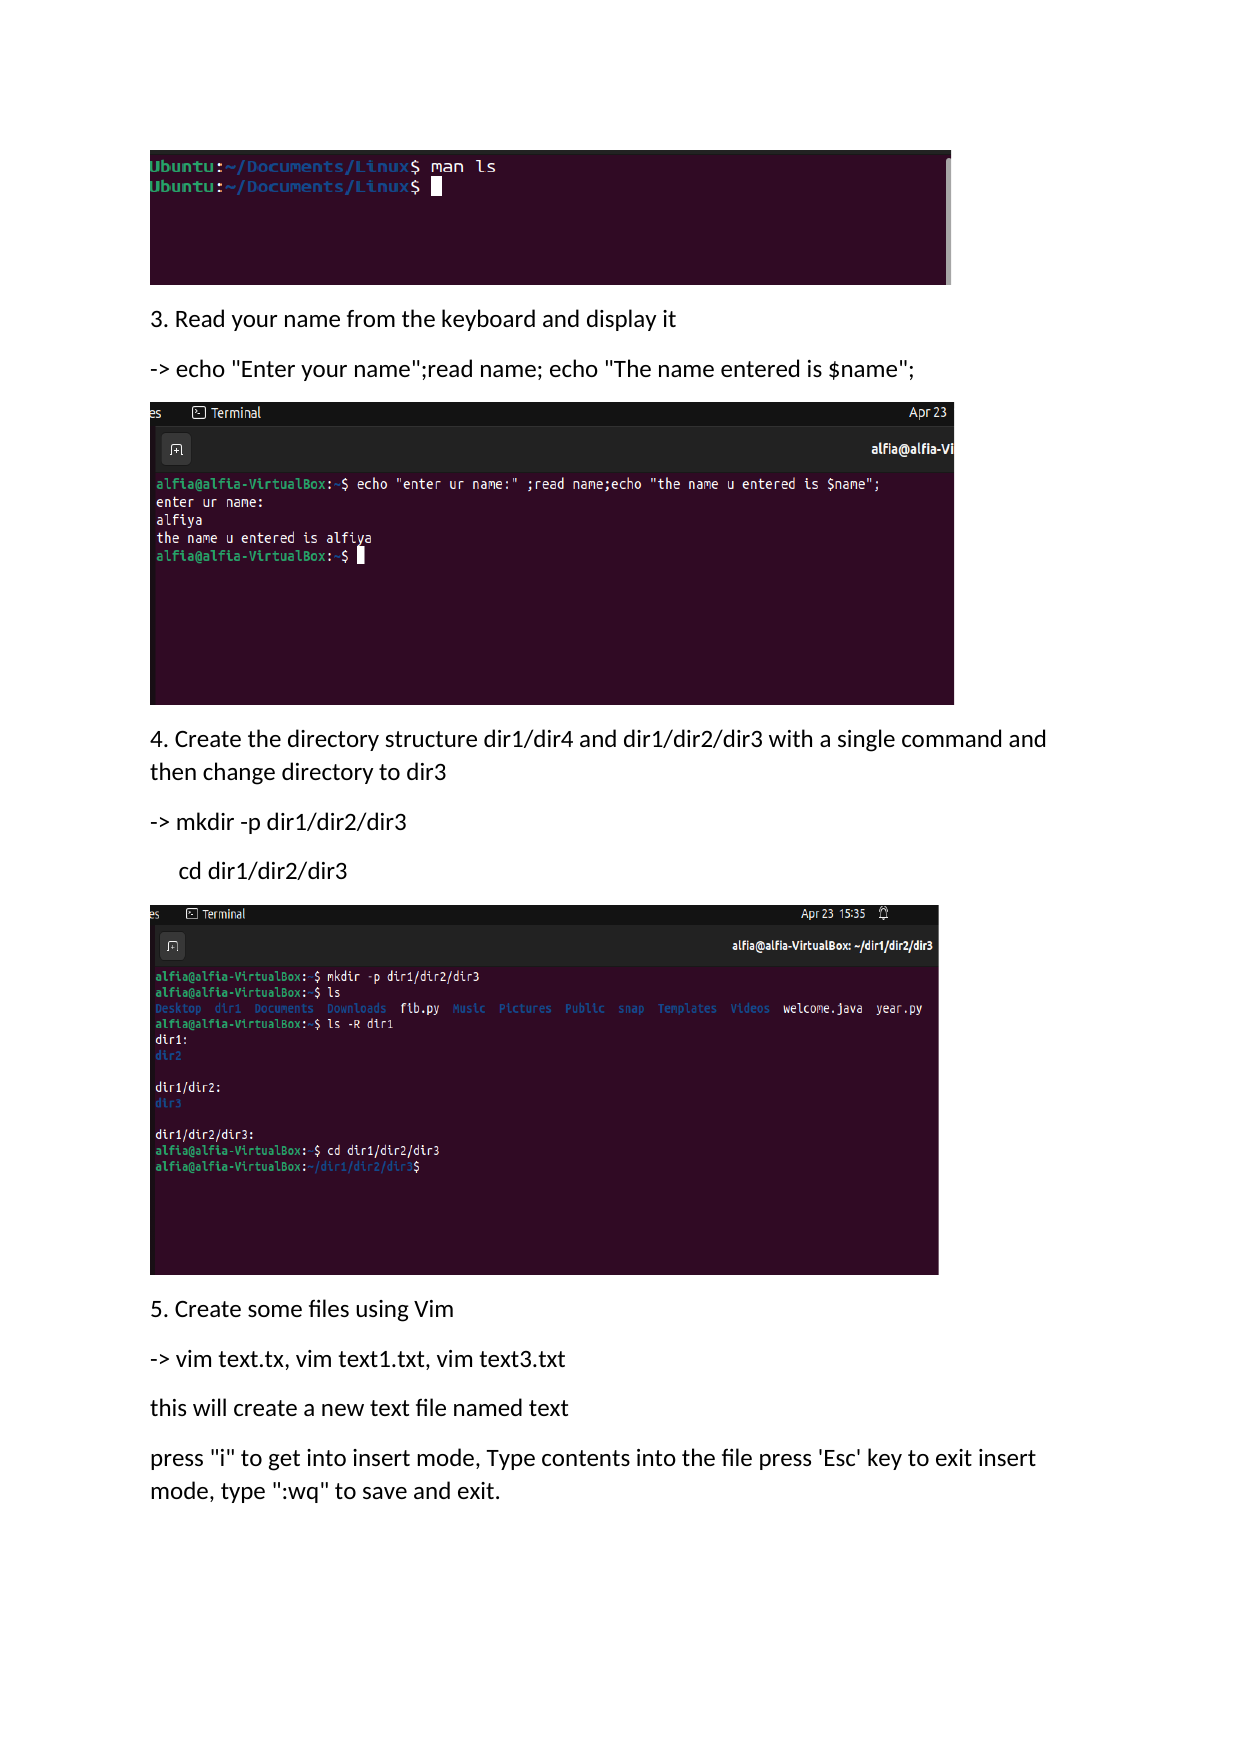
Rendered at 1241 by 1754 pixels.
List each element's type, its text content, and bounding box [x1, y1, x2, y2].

text press "i" to get into insert mode, Type contents into the file press 'Esc' key to exit insert mode, type ":wq" to save and exit. [150, 1442, 1090, 1506]
text 3. Read your name from the keyboard and display it [150, 303, 1090, 334]
text -> echo "Enter your name";read name; echo "The name entered is $name"; [150, 353, 1090, 383]
text -> vim text.tx, vim text1.txt, vim text3.txt [150, 1343, 1090, 1373]
text this will create a new text file named text [150, 1392, 1090, 1423]
text -> mkdir -p dir1/dir2/dir3 [150, 806, 1090, 836]
text 5. Create some files using Vim [150, 1293, 1090, 1324]
picture [150, 150, 952, 285]
picture [150, 402, 955, 705]
picture [150, 905, 939, 1275]
text cd dir1/dir2/dir3 [150, 855, 1090, 886]
text 4. Create the directory structure dir1/dir4 and dir1/dir2/dir3 with a single command and then change directory to dir3 [150, 723, 1090, 787]
